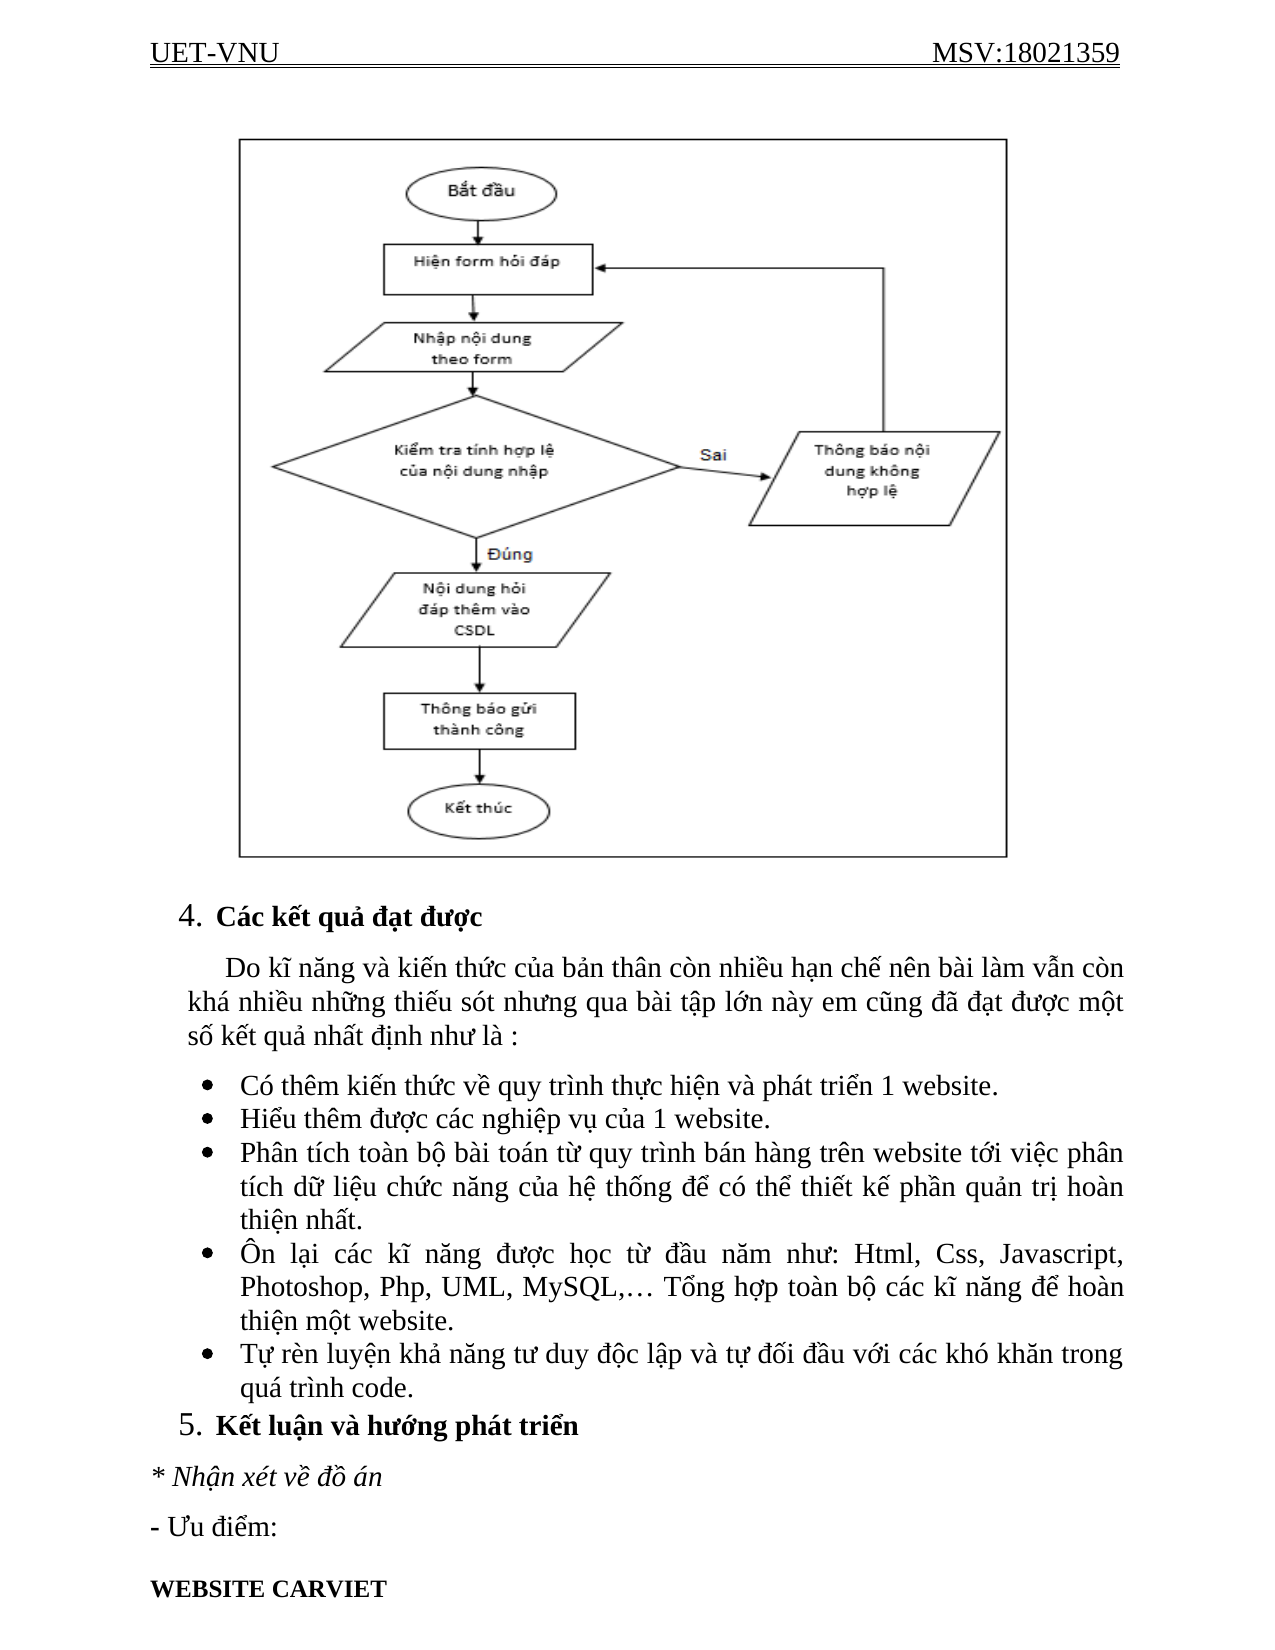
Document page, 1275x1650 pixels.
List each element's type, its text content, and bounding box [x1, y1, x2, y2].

text * Nhận xét về đồ án [150, 1459, 1125, 1492]
list Hiểu thêm được các nghiệp vụ của 1 website. [202, 1101, 1125, 1135]
picture [234, 132, 1020, 862]
list Kết luận và hướng phát triển [178, 1404, 1125, 1442]
text - Ưu điểm: [150, 1509, 1125, 1542]
list Các kết quả đạt được [178, 896, 1125, 934]
list Có thêm kiến thức về quy trình thực hiện và phát triển 1 website. [202, 1068, 1125, 1101]
list Ôn lại các kĩ năng được học từ đầu năm như: Html, Css, Javascript, Photoshop, Php, UML, MySQL,… Tổng hợp toàn bộ các kĩ năng để hoàn thiện một website. [202, 1236, 1125, 1337]
list Tự rèn luyện khả năng tư duy độc lập và tự đối đầu với các khó khăn trong quá trình code. [202, 1337, 1125, 1404]
list Phân tích toàn bộ bài toán từ quy trình bán hàng trên website tới việc phân tích dữ liệu chức năng của hệ thống để có thể thiết kế phần quản trị hoàn thiện nhất. [202, 1135, 1125, 1236]
text Do kĩ năng và kiến thức của bản thân còn nhiều hạn chế nên bài làm vẫn còn khá nhiều những thiếu sót nhưng qua bài tập lớn này em cũng đã đạt được một số kết quả nhất định như là : [187, 951, 1125, 1051]
